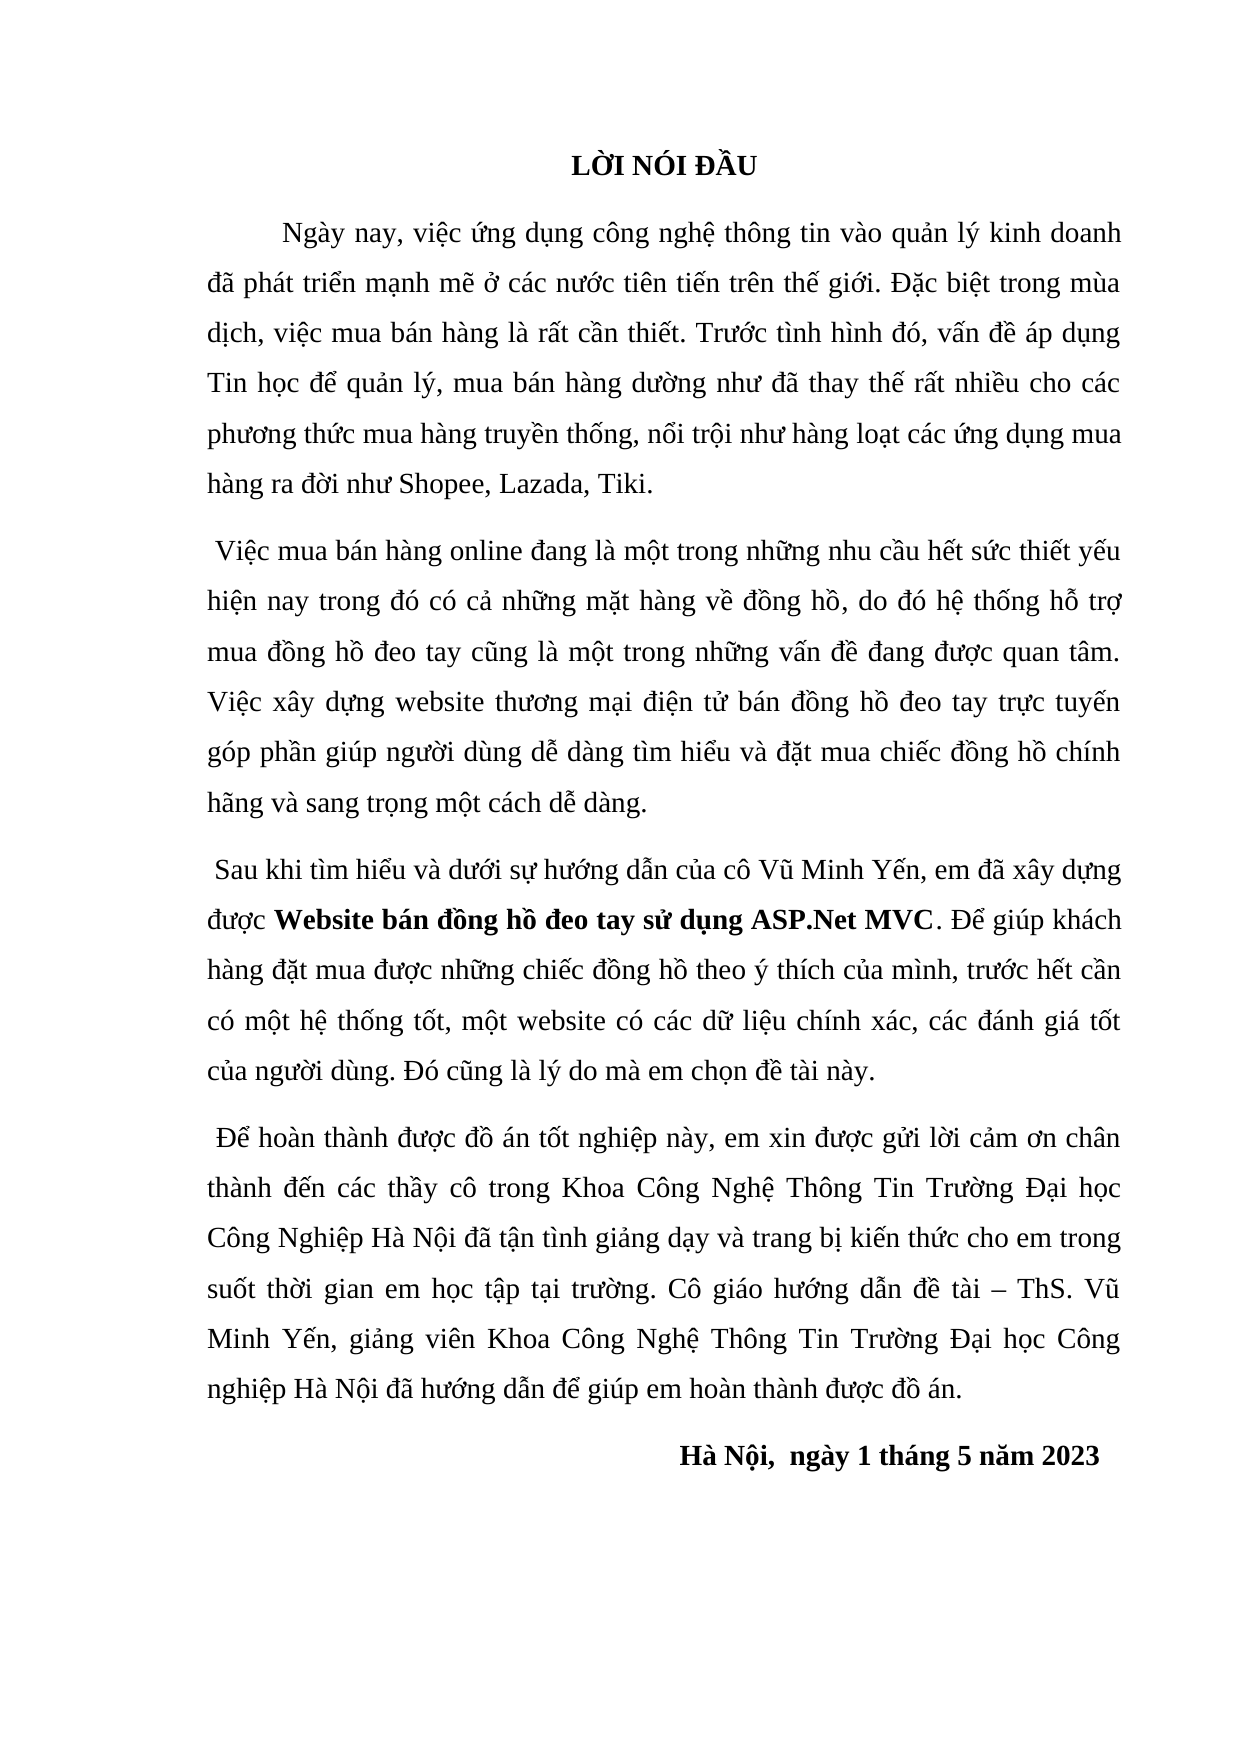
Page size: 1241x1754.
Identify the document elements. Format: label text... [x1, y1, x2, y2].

text Ngày nay, việc ứng dụng công nghệ thông tin vào quản lý kinh doanh đã phát triển mạnh mẽ ở các nước tiên tiến trên thế giới. Đặc biệt trong mùa dịch, việc mua bán hàng là rất cần thiết. Trước tình hình đó, vấn đề áp dụng Tin học để quản lý, mua bán hàng dường như đã thay thế rất nhiều cho các phương thức mua hàng truyền thống, nổi trội như hàng loạt các ứng dụng mua hàng ra đời như Shopee, Lazada, Tiki. [207, 215, 1122, 500]
text Hà Nội, ngày 1 tháng 5 năm 2023 [679, 1438, 1122, 1472]
text Sau khi tìm hiểu và dưới sự hướng dẫn của cô Vũ Minh Yến, em đã xây dựng được Website bán đồng hồ đeo tay sử dụng ASP.Net MVC. Để giúp khách hàng đặt mua được những chiếc đồng hồ theo ý thích của mình, trước hết cần có một hệ thống tốt, một website có các dữ liệu chính xác, các đánh giá tốt của người dùng. Đó cũng là lý do mà em chọn đề tài này. [207, 852, 1122, 1087]
text LỜI NÓI ĐẦU [207, 148, 1122, 181]
text Để hoàn thành được đồ án tốt nghiệp này, em xin được gửi lời cảm ơn chân thành đến các thầy cô trong Khoa Công Nghệ Thông Tin Trường Đại học Công Nghiệp Hà Nội đã tận tình giảng dạy và trang bị kiến thức cho em trong suốt thời gian em học tập tại trường. Cô giáo hướng dẫn đề tài – ThS. Vũ Minh Yến, giảng viên Khoa Công Nghệ Thông Tin Trường Đại học Công nghiệp Hà Nội đã hướng dẫn để giúp em hoàn thành được đồ án. [207, 1120, 1122, 1405]
text Việc mua bán hàng online đang là một trong những nhu cầu hết sức thiết yếu hiện nay trong đó có cả những mặt hàng về đồng hồ, do đó hệ thống hỗ trợ mua đồng hồ đeo tay cũng là một trong những vấn đề đang được quan tâm. Việc xây dựng website thương mại điện tử bán đồng hồ đeo tay trực tuyến góp phần giúp người dùng dễ dàng tìm hiểu và đặt mua chiếc đồng hồ chính hãng và sang trọng một cách dễ dàng. [207, 533, 1122, 818]
